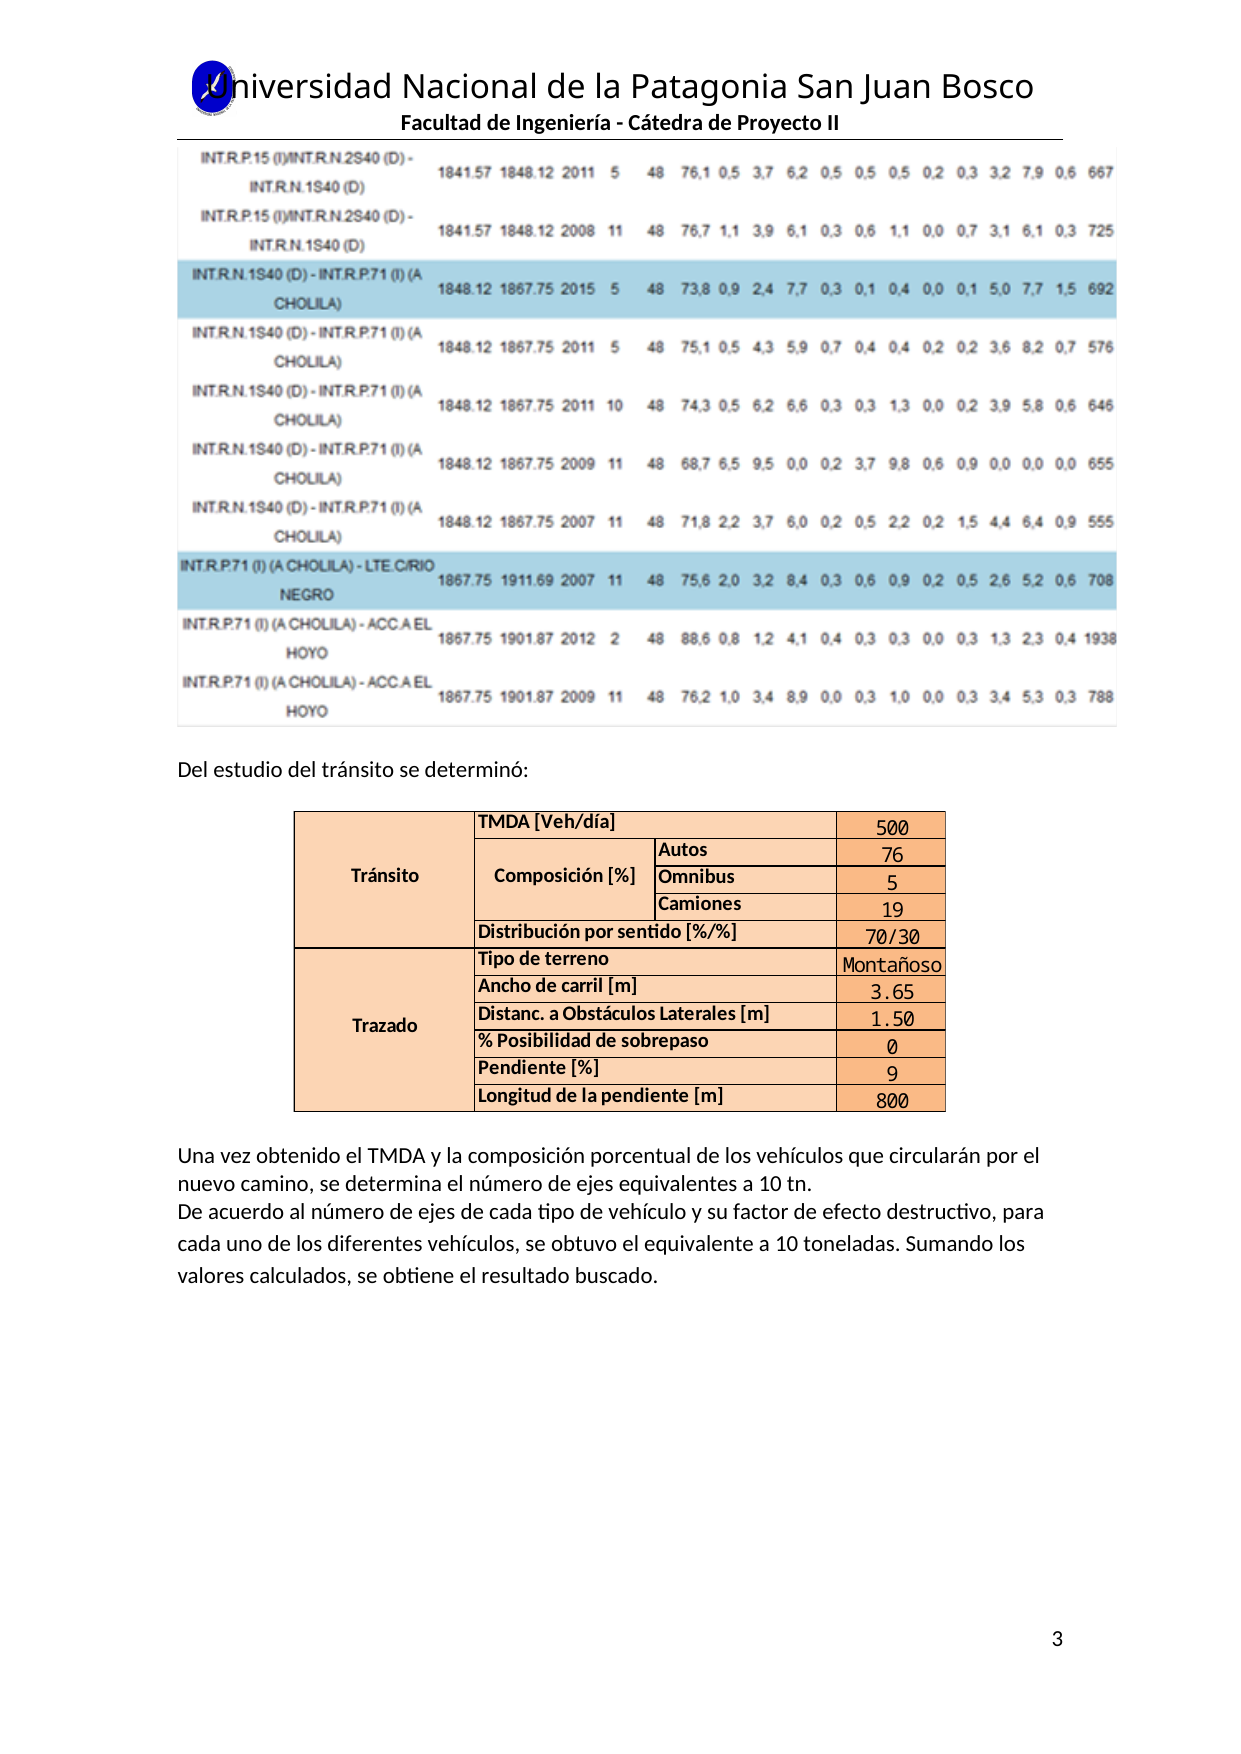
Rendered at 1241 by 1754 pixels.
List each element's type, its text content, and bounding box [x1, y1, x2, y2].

text Del estudio del tránsito se determinó: [177, 755, 1063, 783]
picture [177, 147, 1117, 727]
text Una vez obtenido el TMDA y la composición porcentual de los vehículos que circularán por el nuevo camino, se determina el número de ejes equivalentes a 10 tn. [177, 1141, 1063, 1197]
text De acuerdo al número de ejes de cada tipo de vehículo y su factor de efecto destructivo, para cada uno de los diferentes vehículos, se obtuvo el equivalente a 10 toneladas. Sumando los valores calculados, se obtiene el resultado buscado. [177, 1197, 1063, 1289]
